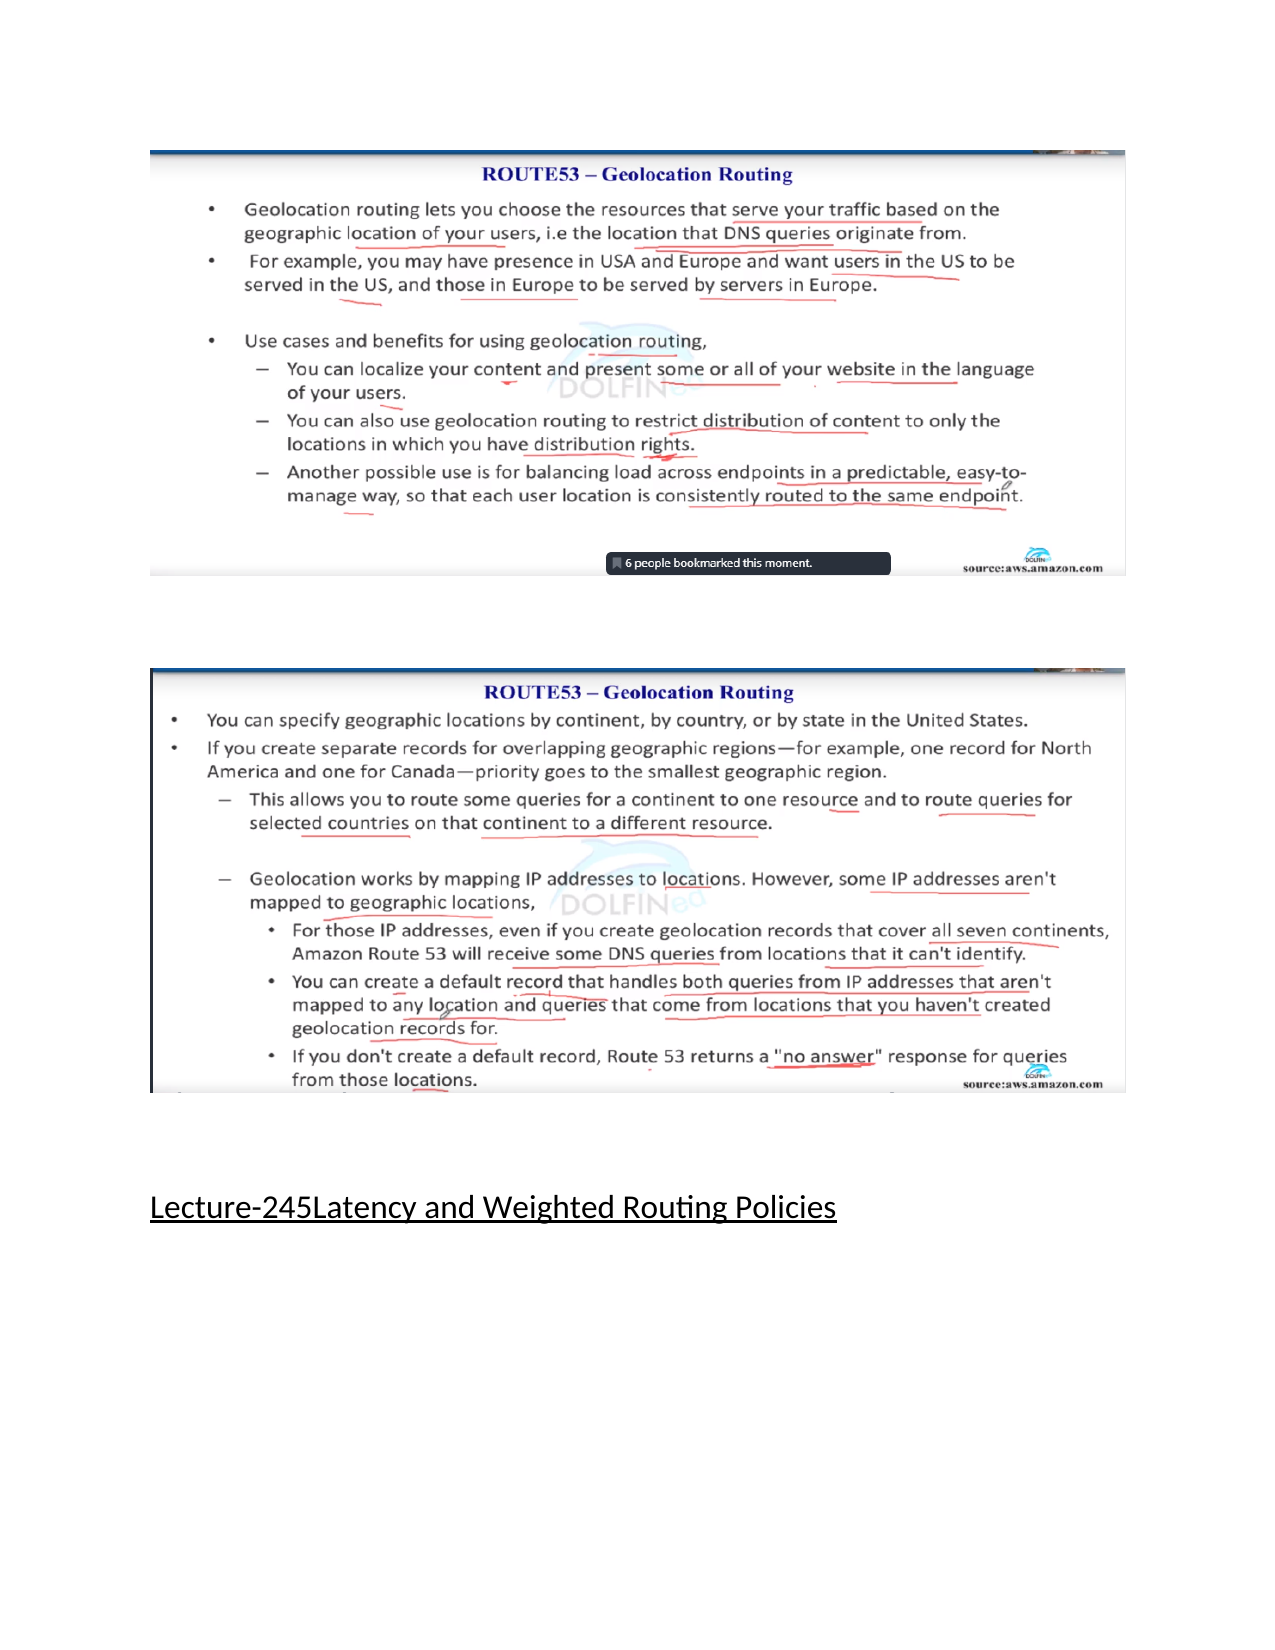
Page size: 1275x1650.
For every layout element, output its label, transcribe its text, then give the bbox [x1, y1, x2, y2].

picture [150, 150, 1125, 576]
picture [150, 668, 1125, 1093]
text Lecture-245Latency and Weighted Routing Policies [150, 1186, 1125, 1226]
